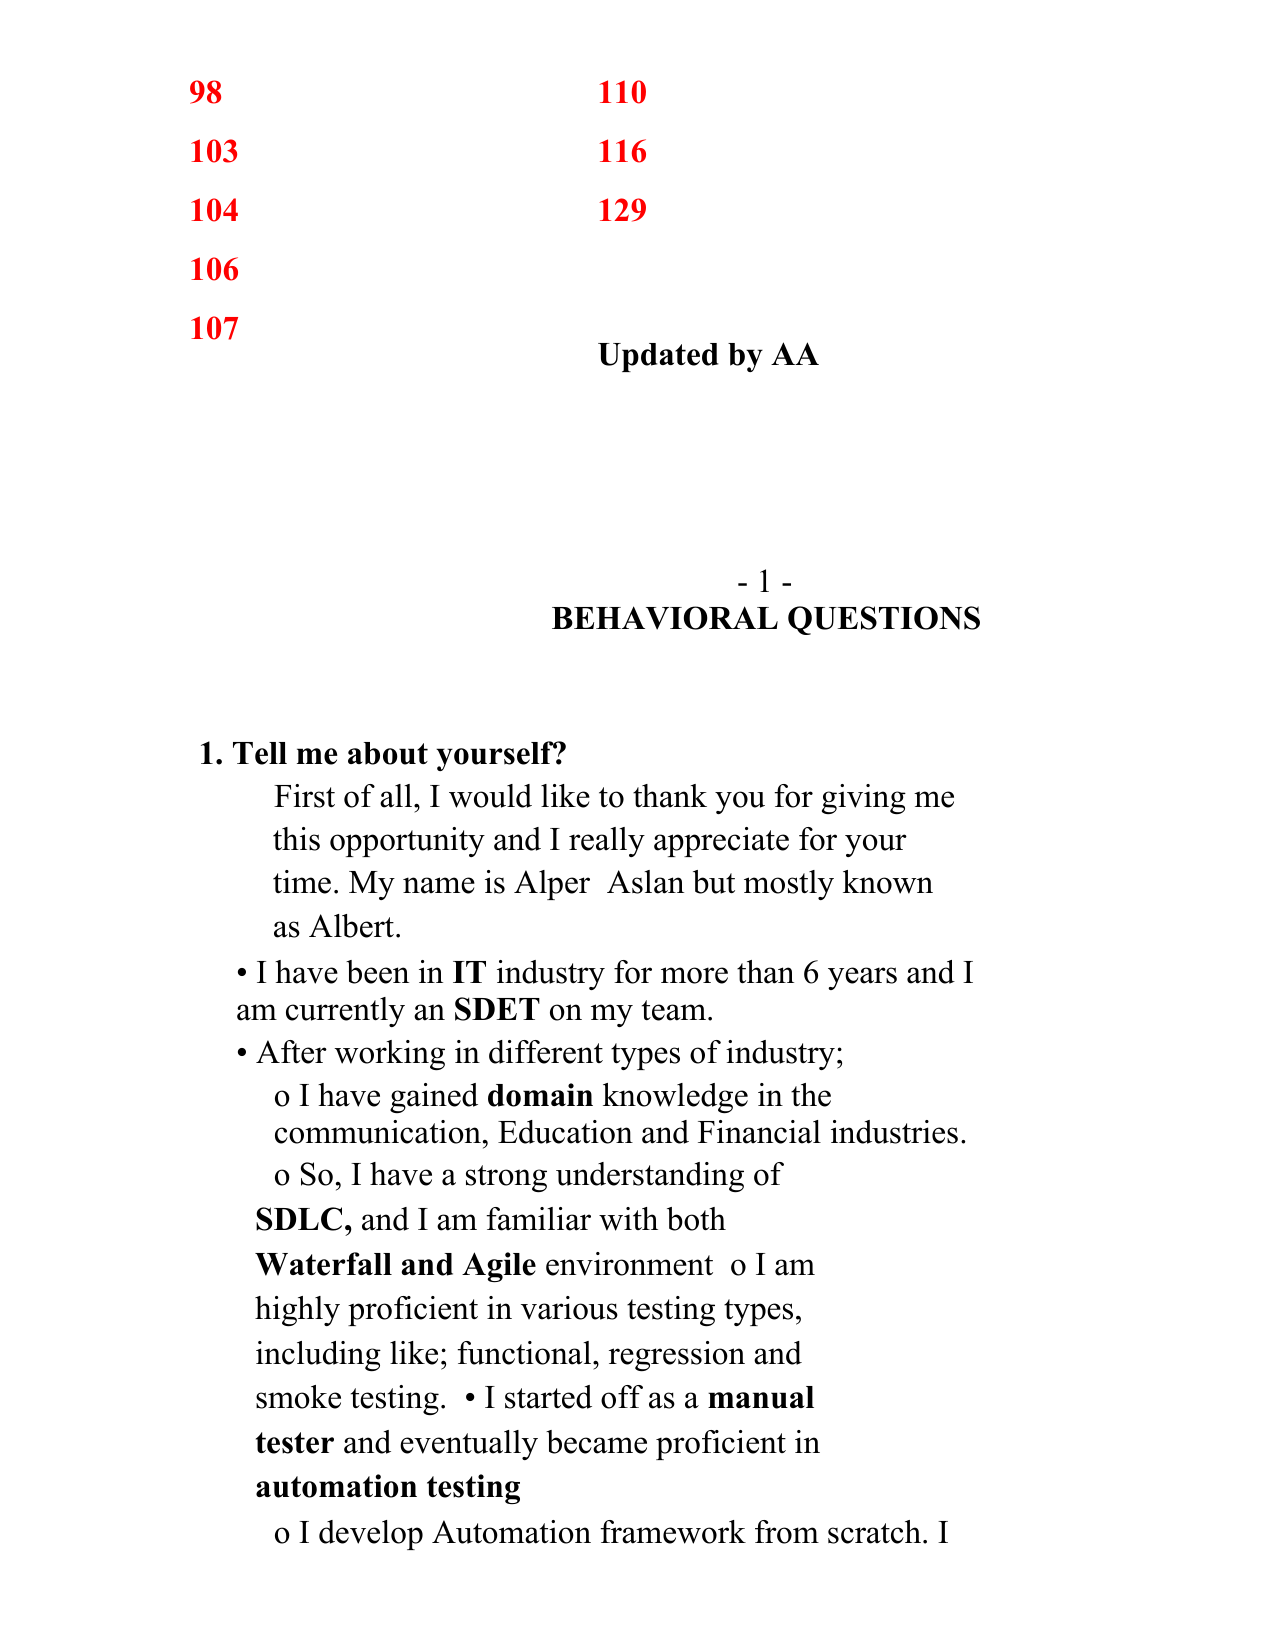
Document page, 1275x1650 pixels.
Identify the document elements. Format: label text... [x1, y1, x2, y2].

text o So, I have a strong understanding of SDLC, and I am familiar with both Waterfall and Agile environment o I am highly proficient in various testing types, including like; functional, regression and smoke testing. • I started off as a manual tester and eventually became proficient in automation testing [255, 1156, 863, 1505]
text • After working in different types of industry; [236, 1034, 1005, 1071]
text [274, 1514, 961, 1551]
text 98 [189, 74, 597, 111]
text 129 [597, 192, 1005, 228]
text BEHAVIORAL QUESTIONS [551, 599, 1005, 636]
text 1. Tell me about yourself? [198, 735, 1005, 772]
text - 1 - [737, 563, 1005, 599]
text 103 [189, 133, 597, 170]
text 106 [189, 251, 597, 287]
text o I have gained domain knowledge in the communication, Education and Financial industries. [274, 1077, 1005, 1151]
text • I have been in IT industry for more than 6 years and I am currently an SDET on my team. [236, 954, 1005, 1028]
text 107 [189, 310, 597, 347]
text 104 [189, 192, 597, 228]
text 110 [597, 74, 1005, 111]
text Updated by AA [597, 336, 1005, 373]
text 116 [597, 133, 1005, 170]
text First of all, I would like to thank you for giving me this opportunity and I really appreciate for your time. My name is Alper Aslan but mostly known as Albert. [273, 777, 961, 944]
